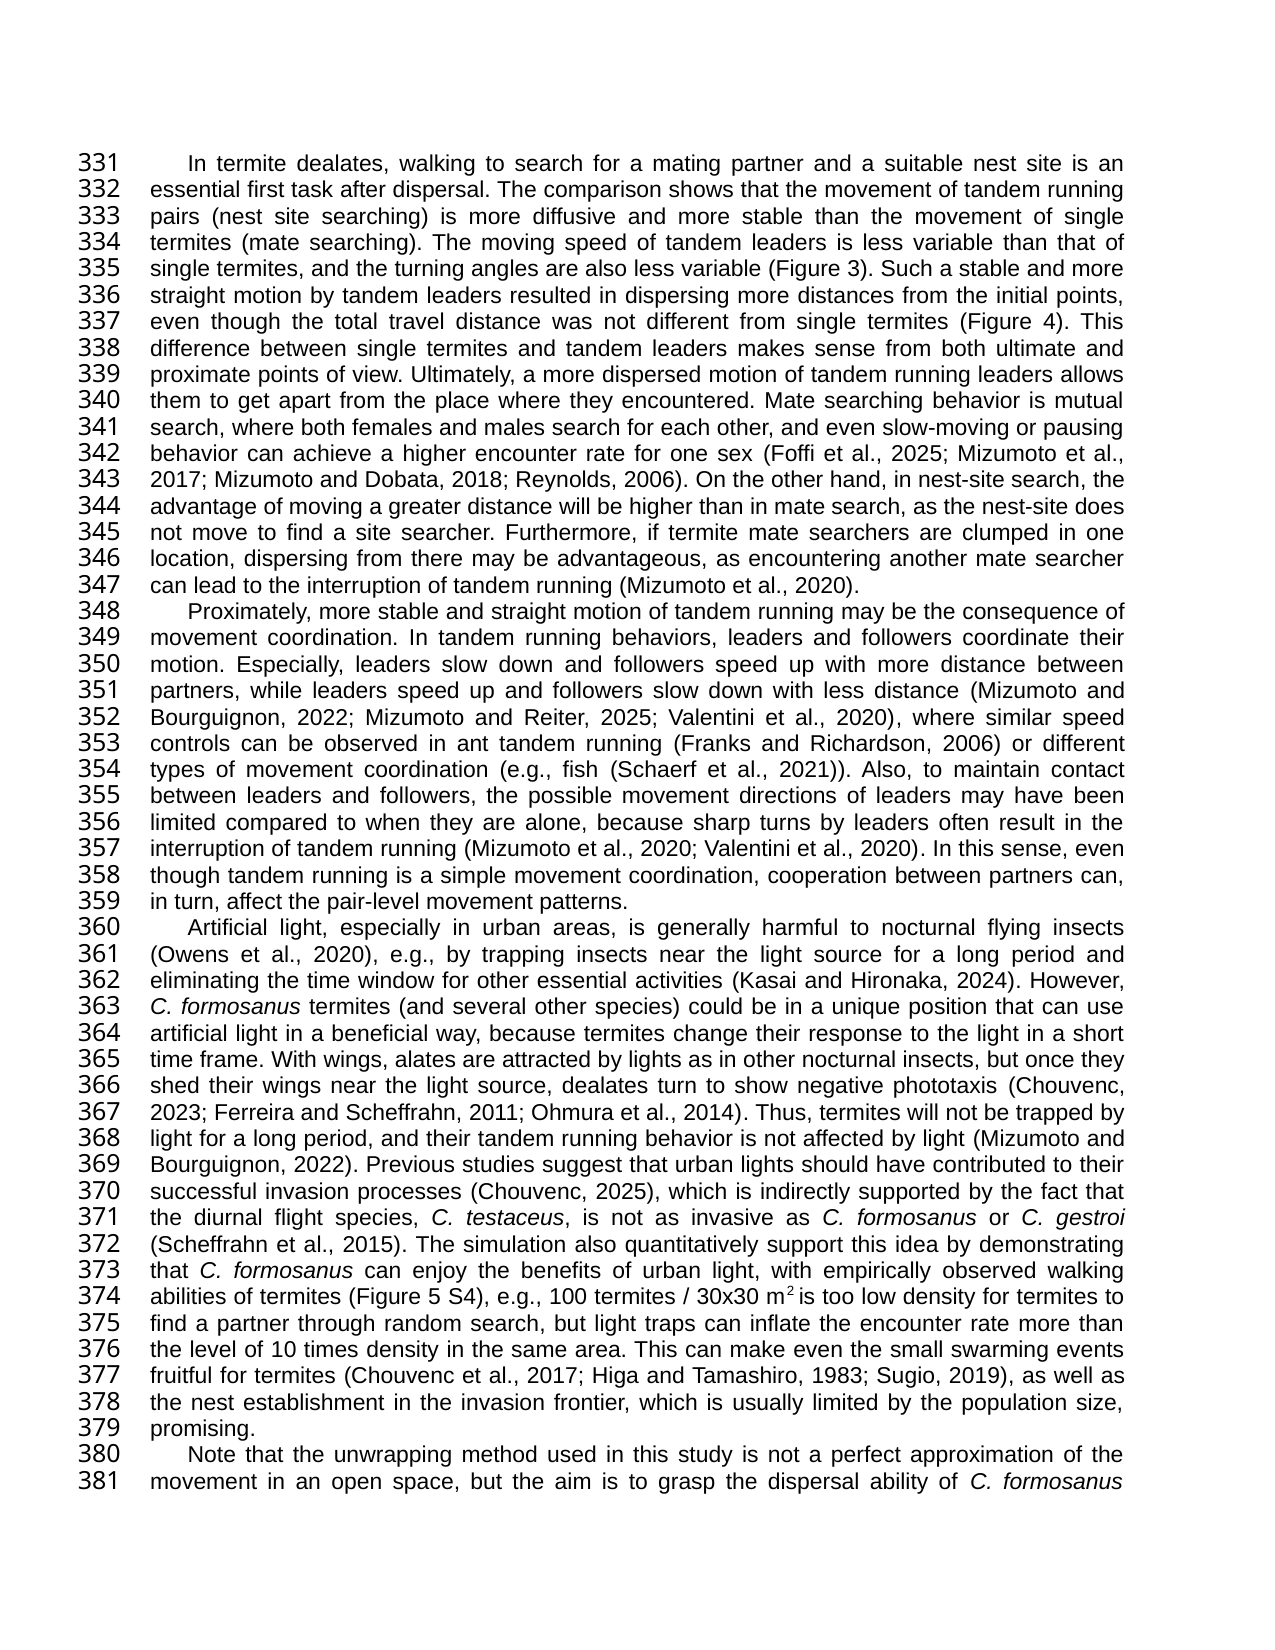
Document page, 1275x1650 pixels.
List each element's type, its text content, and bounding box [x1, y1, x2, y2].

text In termite dealates, walking to search for a mating partner and a suitable nest site is an essential first task after dispersal. The comparison shows that the movement of tandem running pairs (nest site searching) is more diffusive and more stable than the movement of single termites (mate searching). The moving speed of tandem leaders is less variable than that of single termites, and the turning angles are also less variable (Figure 3). Such a stable and more straight motion by tandem leaders resulted in dispersing more distances from the initial points, even though the total travel distance was not different from single termites (Figure 4). This difference between single termites and tandem leaders makes sense from both ultimate and proximate points of view. Ultimately, a more dispersed motion of tandem running leaders allows them to get apart from the place where they encountered. Mate searching behavior is mutual search, where both females and males search for each other, and even slow-moving or pausing behavior can achieve a higher encounter rate for one sex (Foffi et al., 2025; Mizumoto et al., 2017; Mizumoto and Dobata, 2018; Reynolds, 2006). On the other hand, in nest-site search, the advantage of moving a greater distance will be higher than in mate search, as the nest-site does not move to find a site searcher. Furthermore, if termite mate searchers are clumped in one location, dispersing from there may be advantageous, as encountering another mate searcher can lead to the interruption of tandem running (Mizumoto et al., 2020). [150, 150, 1125, 598]
text Proximately, more stable and straight motion of tandem running may be the consequence of movement coordination. In tandem running behaviors, leaders and followers coordinate their motion. Especially, leaders slow down and followers speed up with more distance between partners, while leaders speed up and followers slow down with less distance (Mizumoto and Bourguignon, 2022; Mizumoto and Reiter, 2025; Valentini et al., 2020), where similar speed controls can be observed in ant tandem running (Franks and Richardson, 2006) or different types of movement coordination (e.g., fish (Schaerf et al., 2021)). Also, to maintain contact between leaders and followers, the possible movement directions of leaders may have been limited compared to when they are alone, because sharp turns by leaders often result in the interruption of tandem running (Mizumoto et al., 2020; Valentini et al., 2020). In this sense, even though tandem running is a simple movement coordination, cooperation between partners can, in turn, affect the pair-level movement patterns. [150, 598, 1125, 914]
text Artificial light, especially in urban areas, is generally harmful to nocturnal flying insects (Owens et al., 2020), e.g., by trapping insects near the light source for a long period and eliminating the time window for other essential activities (Kasai and Hironaka, 2024). However, C. formosanus termites (and several other species) could be in a unique position that can use artificial light in a beneficial way, because termites change their response to the light in a short time frame. With wings, alates are attracted by lights as in other nocturnal insects, but once they shed their wings near the light source, dealates turn to show negative phototaxis (Chouvenc, 2023; Ferreira and Scheffrahn, 2011; Ohmura et al., 2014). Thus, termites will not be trapped by light for a long period, and their tandem running behavior is not affected by light (Mizumoto and Bourguignon, 2022). Previous studies suggest that urban lights should have contributed to their successful invasion processes (Chouvenc, 2025), which is indirectly supported by the fact that the diurnal flight species, C. testaceus, is not as invasive as C. formosanus or C. gestroi (Scheffrahn et al., 2015). The simulation also quantitatively support this idea by demonstrating that C. formosanus can enjoy the benefits of urban light, with empirically observed walking abilities of termites (Figure 5 S4), e.g., 100 termites / 30x30 m2 is too low density for termites to find a partner through random search, but light traps can inflate the encounter rate more than the level of 10 times density in the same area. This can make even the small swarming events fruitful for termites (Chouvenc et al., 2017; Higa and Tamashiro, 1983; Sugio, 2019), as well as the nest establishment in the invasion frontier, which is usually limited by the population size, promising. [150, 914, 1125, 1441]
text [150, 1441, 1125, 1494]
